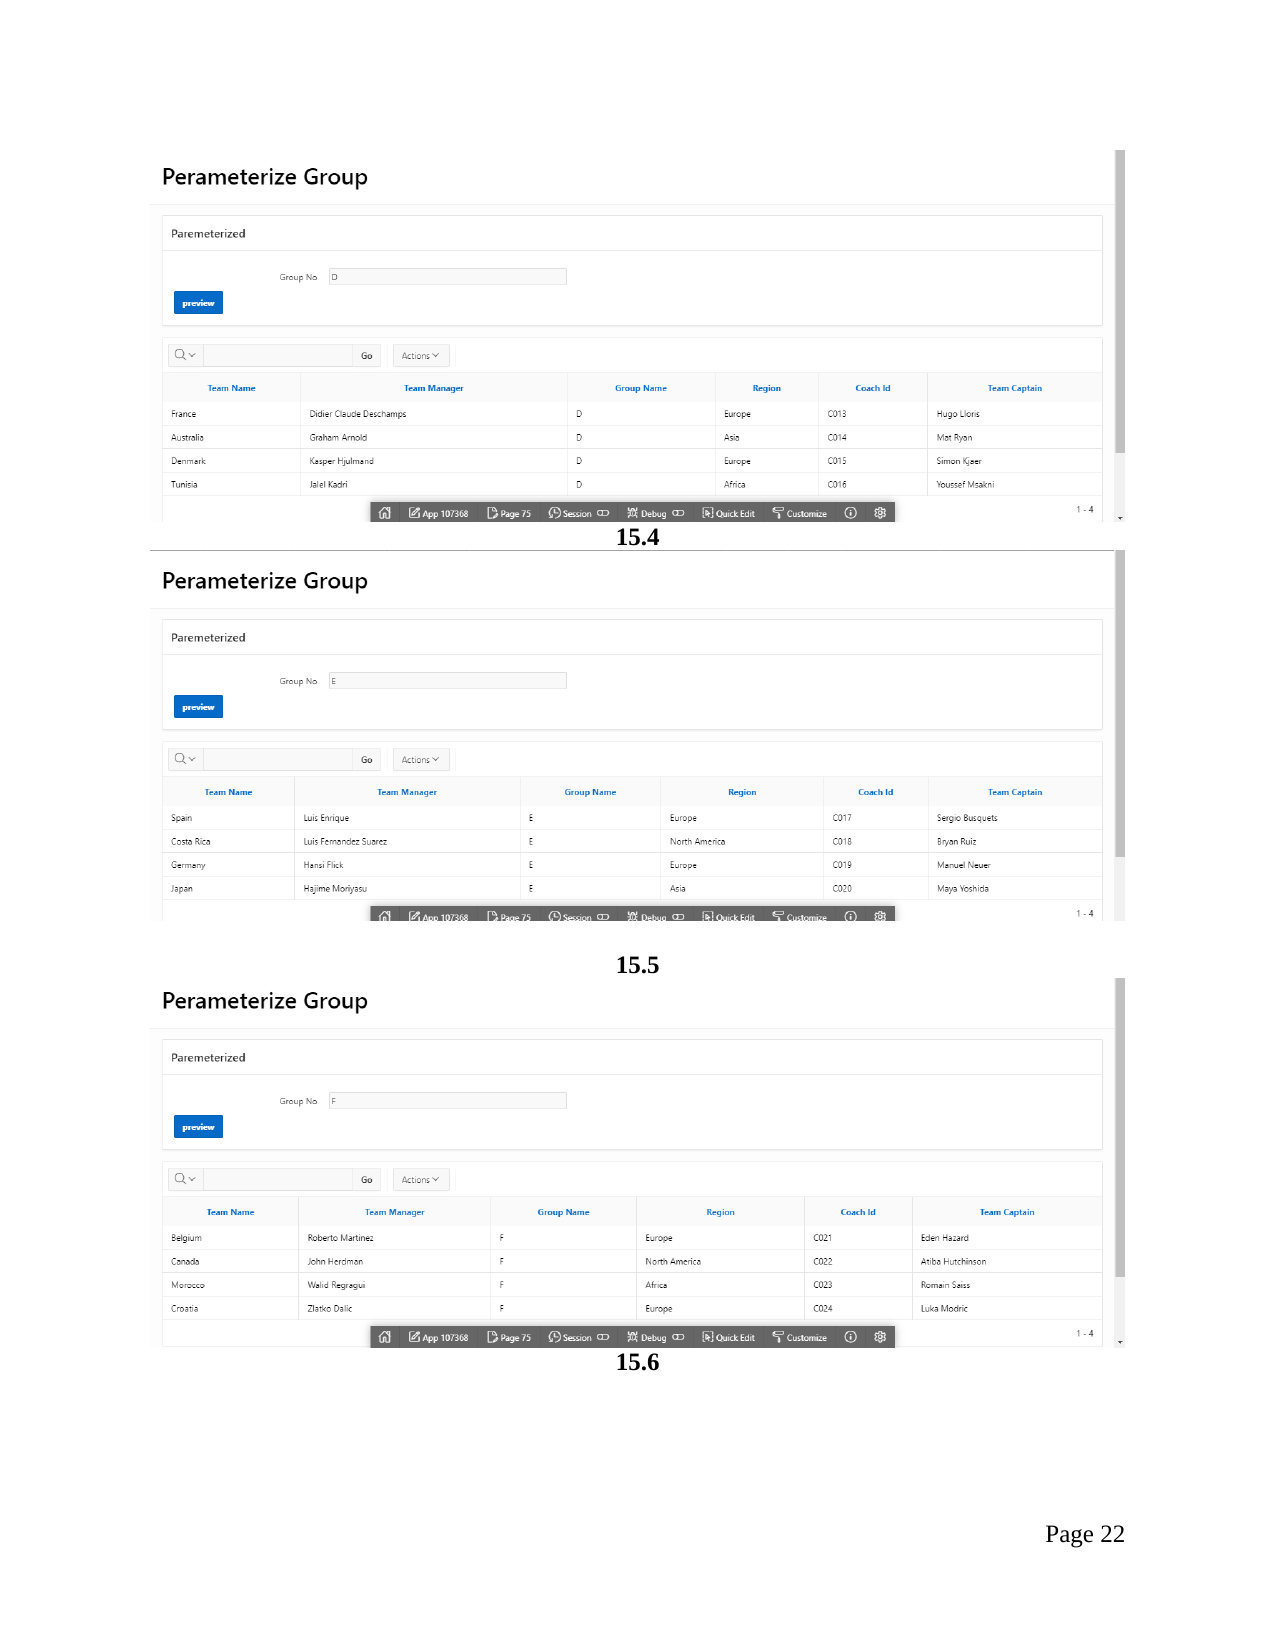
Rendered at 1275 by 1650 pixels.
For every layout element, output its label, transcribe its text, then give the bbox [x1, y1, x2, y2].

text 15.5 [150, 950, 1125, 978]
picture [150, 150, 1125, 522]
text 15.4 [150, 522, 1125, 550]
picture [150, 978, 1125, 1348]
text 15.6 [150, 1348, 1125, 1376]
picture [150, 550, 1125, 921]
